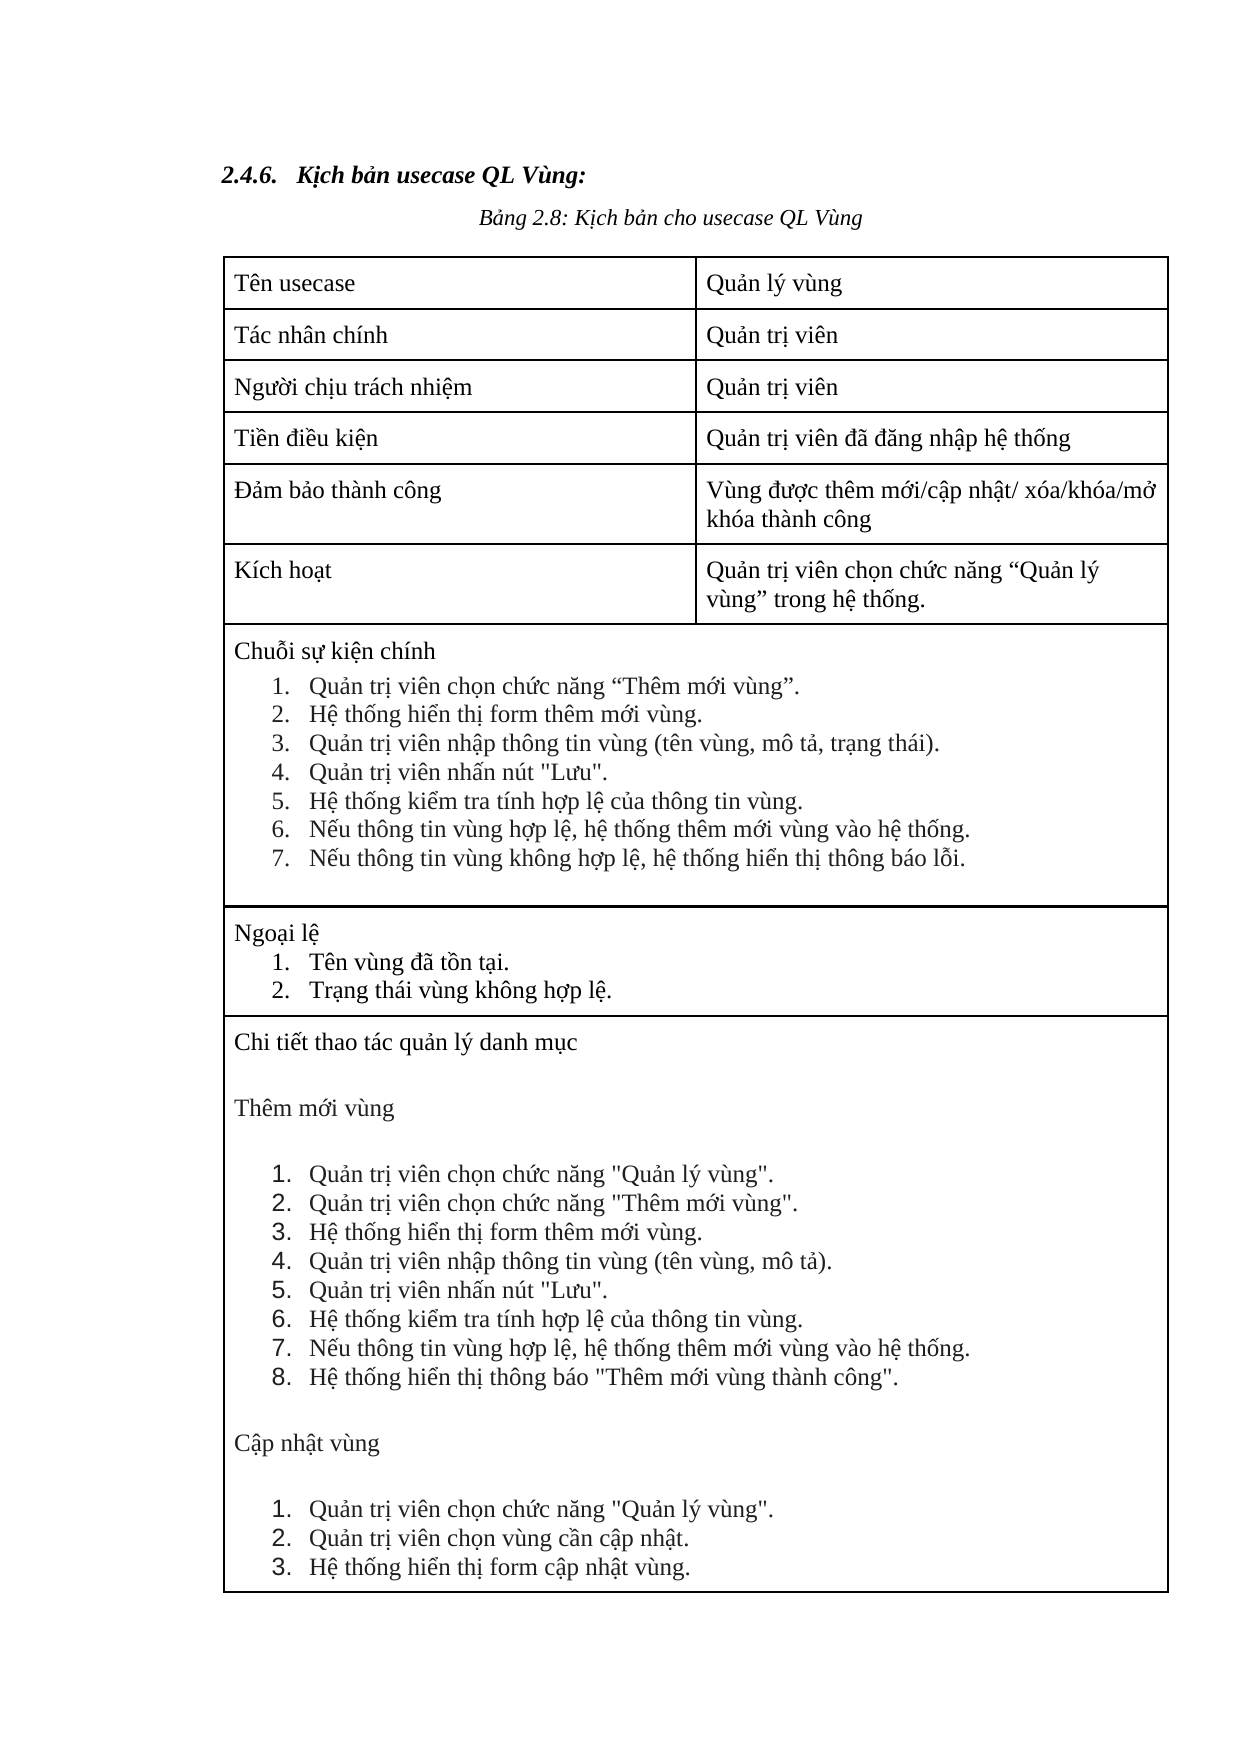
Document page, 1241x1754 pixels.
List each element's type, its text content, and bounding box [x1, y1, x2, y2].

subtitle 2.4.6. Kịch bản usecase QL Vùng: [221, 160, 1122, 189]
table_cell Quản trị viên chọn chức năng “Quản lý vùng” trong hệ thống. [697, 545, 1167, 623]
table_cell Đảm bảo thành công [225, 465, 695, 543]
table_cell Vùng được thêm mới/cập nhật/ xóa/khóa/mở khóa thành công [697, 465, 1167, 543]
table_header Tên usecase [225, 258, 695, 307]
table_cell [225, 1017, 1167, 1591]
table_cell Kích hoạt [225, 545, 695, 623]
table_cell Ngoại lệ Tên vùng đã tồn tại. Trạng thái vùng không hợp lệ. [225, 908, 1167, 1014]
table_header Quản lý vùng [697, 258, 1167, 307]
text Bảng 2.8: Kịch bản cho usecase QL Vùng [221, 204, 1122, 230]
table_cell Tác nhân chính [225, 310, 695, 359]
table_cell Quản trị viên [697, 310, 1167, 359]
table_cell Tiền điều kiện [225, 413, 695, 462]
table_cell Quản trị viên đã đăng nhập hệ thống [697, 413, 1167, 462]
table_cell Quản trị viên [697, 361, 1167, 411]
table_cell Chuỗi sự kiện chính Quản trị viên chọn chức năng “Thêm mới vùng”. Hệ thống hiển thị form thêm mới vùng. Quản trị viên nhập thông tin vùng (tên vùng, mô tả, trạng thái). Quản trị viên nhấn nút "Lưu". Hệ thống kiểm tra tính hợp lệ của thông tin vùng. Nếu thông tin vùng hợp lệ, hệ thống thêm mới vùng vào hệ thống. Nếu thông tin vùng không hợp lệ, hệ thống hiển thị thông báo lỗi. [225, 625, 1167, 905]
table_cell Người chịu trách nhiệm [225, 361, 695, 411]
